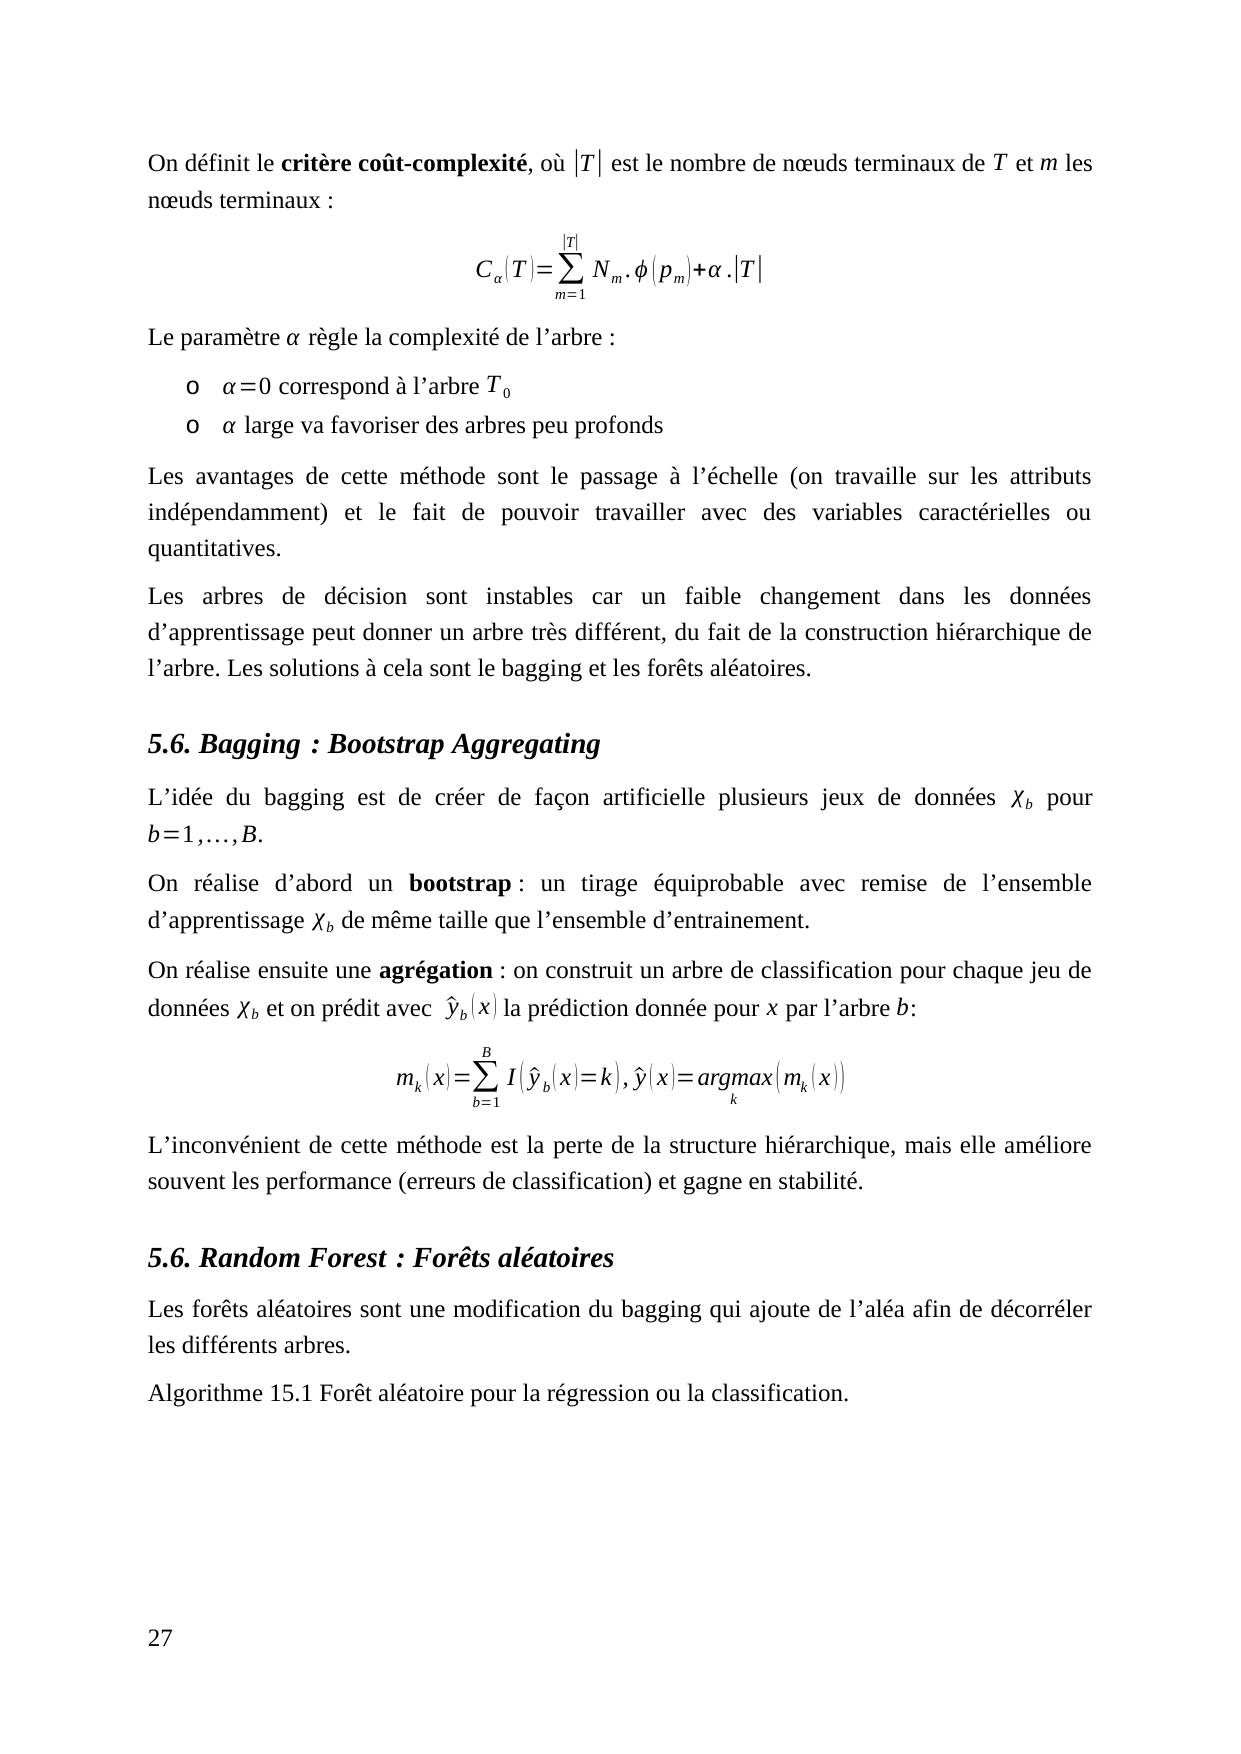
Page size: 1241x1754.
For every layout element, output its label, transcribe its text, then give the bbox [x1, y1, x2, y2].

text Les avantages de cette méthode sont le passage à l’échelle (on travaille sur les attributs indépendamment) et le fait de pouvoir travailler avec des variables caractérielles ou quantitatives. [148, 461, 1093, 562]
text On définit le critère coût-complexité, où est le nombre de nœuds terminaux de et les nœuds terminaux : [148, 148, 1093, 214]
text On réalise d’abord un bootstrap : un tirage équiprobable avec remise de l’ensemble d’apprentissage de même taille que l’ensemble d’entrainement. [148, 868, 1093, 935]
subtitle 5.6. Bagging : Bootstrap Aggregating [148, 727, 1093, 760]
text L’idée du bagging est de créer de façon artificielle plusieurs jeux de données pour . [148, 781, 1093, 848]
text Algorithme 15.1 Forêt aléatoire pour la régression ou la classification. [148, 1378, 1093, 1407]
text On réalise ensuite une agrégation : on construit un arbre de classification pour chaque jeu de données et on prédit avec la prédiction donnée pour par l’arbre : [148, 955, 1093, 1024]
text Les arbres de décision sont instables car un faible changement dans les données d’apprentissage peut donner un arbre très différent, du fait de la construction hiérarchique de l’arbre. Les solutions à cela sont le bagging et les forêts aléatoires. [148, 581, 1093, 682]
text Le paramètre règle la complexité de l’arbre : [148, 322, 1093, 351]
list large va favoriser des arbres peu profonds [185, 410, 1093, 441]
text Les forêts aléatoires sont une modification du bagging qui ajoute de l’aléa afin de décorréler les différents arbres. [148, 1294, 1093, 1359]
list correspond à l’arbre [185, 371, 1093, 402]
text L’inconvénient de cette méthode est la perte de la structure hiérarchique, mais elle améliore souvent les performance (erreurs de classification) et gagne en stabilité. [148, 1130, 1093, 1195]
subtitle 5.6. Random Forest : Forêts aléatoires [148, 1240, 1093, 1273]
